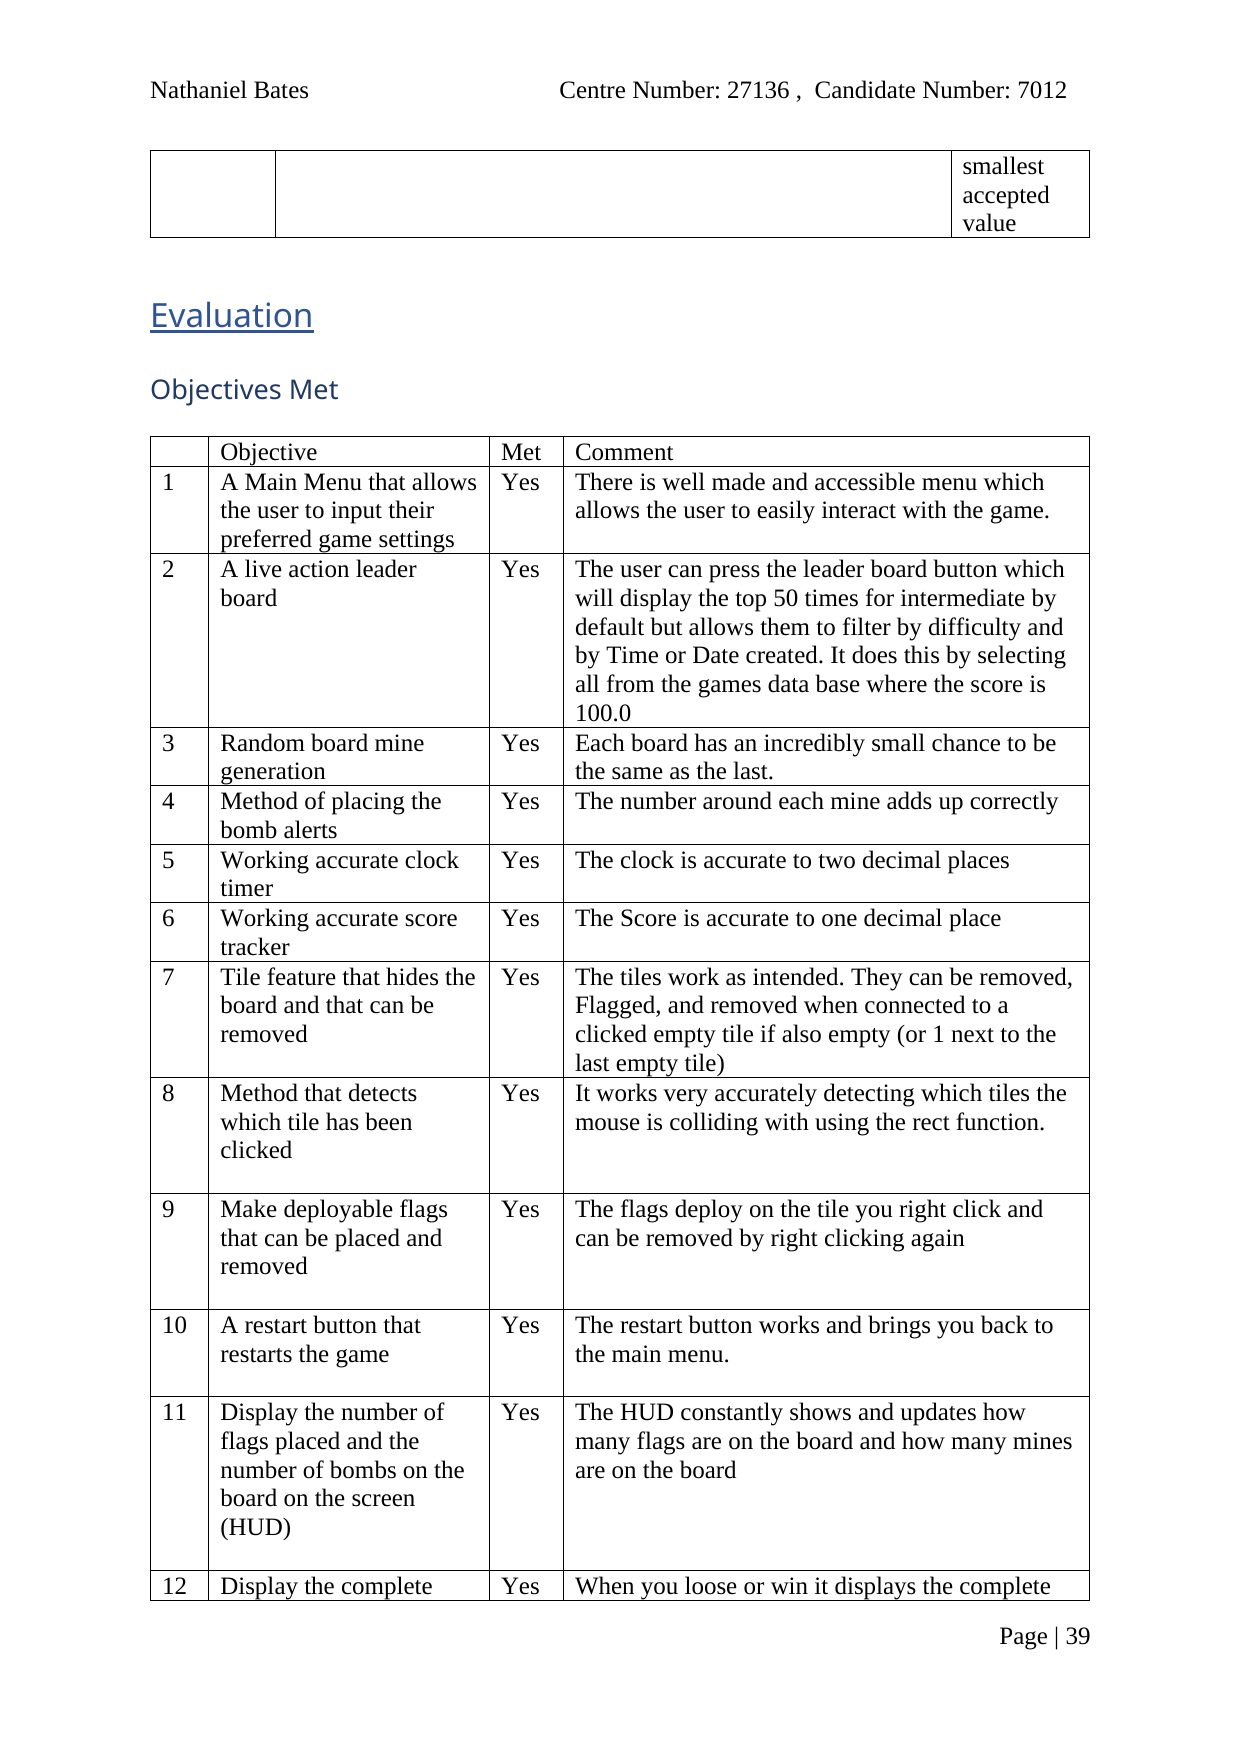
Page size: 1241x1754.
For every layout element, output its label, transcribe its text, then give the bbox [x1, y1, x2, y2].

table_cell 6 [151, 903, 208, 961]
table_cell [276, 151, 951, 237]
table_cell Make deployable flags that can be placed and removed [209, 1194, 489, 1309]
table_cell 22 [151, 151, 275, 237]
table_cell 12 [151, 1571, 208, 1599]
table_cell Working accurate score tracker [209, 903, 489, 961]
table_cell Yes [490, 554, 563, 727]
table_cell Display the number of flags placed and the number of bombs on the board on the screen (HUD) [209, 1397, 489, 1570]
table_cell 2 [151, 554, 208, 727]
table_cell 9 [151, 1194, 208, 1309]
table_cell A Main Menu that allows the user to input their preferred game settings [209, 467, 489, 553]
table_cell Tile feature that hides the board and that can be removed [209, 962, 489, 1077]
table_cell 3 [151, 728, 208, 785]
table_header Objective [209, 437, 489, 466]
table_cell Yes [490, 786, 563, 844]
table_cell Yes [490, 1310, 563, 1396]
table_cell Working accurate clock timer [209, 845, 489, 902]
table_cell Each board has an incredibly small chance to be the same as the last. [564, 728, 1089, 785]
table_cell There is well made and accessible menu which allows the user to easily interact with the game. [564, 467, 1089, 553]
table_cell A live action leader board [209, 554, 489, 727]
subtitle Objectives Met [150, 370, 1090, 407]
table_cell Yes [490, 1194, 563, 1309]
table_cell Random board mine generation [209, 728, 489, 785]
table_cell Yes [490, 1078, 563, 1193]
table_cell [564, 1571, 1089, 1599]
table_cell Yes [490, 845, 563, 902]
table_cell 4 [151, 786, 208, 844]
table_cell A restart button that restarts the game [209, 1310, 489, 1396]
table_cell 11 [151, 1397, 208, 1570]
table_header Met [490, 437, 563, 466]
table_cell 1 [151, 467, 208, 553]
table_cell 5 [151, 845, 208, 902]
table_cell Method of placing the bomb alerts [209, 786, 489, 844]
table_cell Yes [490, 1571, 563, 1599]
table_header Comment [564, 437, 1089, 466]
table_cell The HUD constantly shows and updates how many flags are on the board and how many mines are on the board [564, 1397, 1089, 1570]
table_cell The flags deploy on the tile you right click and can be removed by right clicking again [564, 1194, 1089, 1309]
table_header [151, 437, 208, 466]
table_cell The user can press the leader board button which will display the top 50 times for intermediate by default but allows them to filter by difficulty and by Time or Date created. It does this by selecting all from the games data base where the score is 100.0 [564, 554, 1089, 727]
table_cell The clock is accurate to two decimal places [564, 845, 1089, 902]
table_cell The Score is accurate to one decimal place [564, 903, 1089, 961]
table_cell 7 [151, 962, 208, 1077]
subtitle Evaluation [150, 292, 1090, 337]
table_cell Yes [490, 728, 563, 785]
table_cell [952, 151, 1089, 237]
table_cell Yes [490, 903, 563, 961]
table_cell Method that detects which tile has been clicked [209, 1078, 489, 1193]
table_cell Yes [490, 467, 563, 553]
table_cell The number around each mine adds up correctly [564, 786, 1089, 844]
table_cell It works very accurately detecting which tiles the mouse is colliding with using the rect function. [564, 1078, 1089, 1193]
table_cell The restart button works and brings you back to the main menu. [564, 1310, 1089, 1396]
table_cell Yes [490, 1397, 563, 1570]
table_cell 8 [151, 1078, 208, 1193]
table_cell The tiles work as intended. They can be removed, Flagged, and removed when connected to a clicked empty tile if also empty (or 1 next to the last empty tile) [564, 962, 1089, 1077]
table_cell 10 [151, 1310, 208, 1396]
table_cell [209, 1571, 489, 1599]
table_cell Yes [490, 962, 563, 1077]
